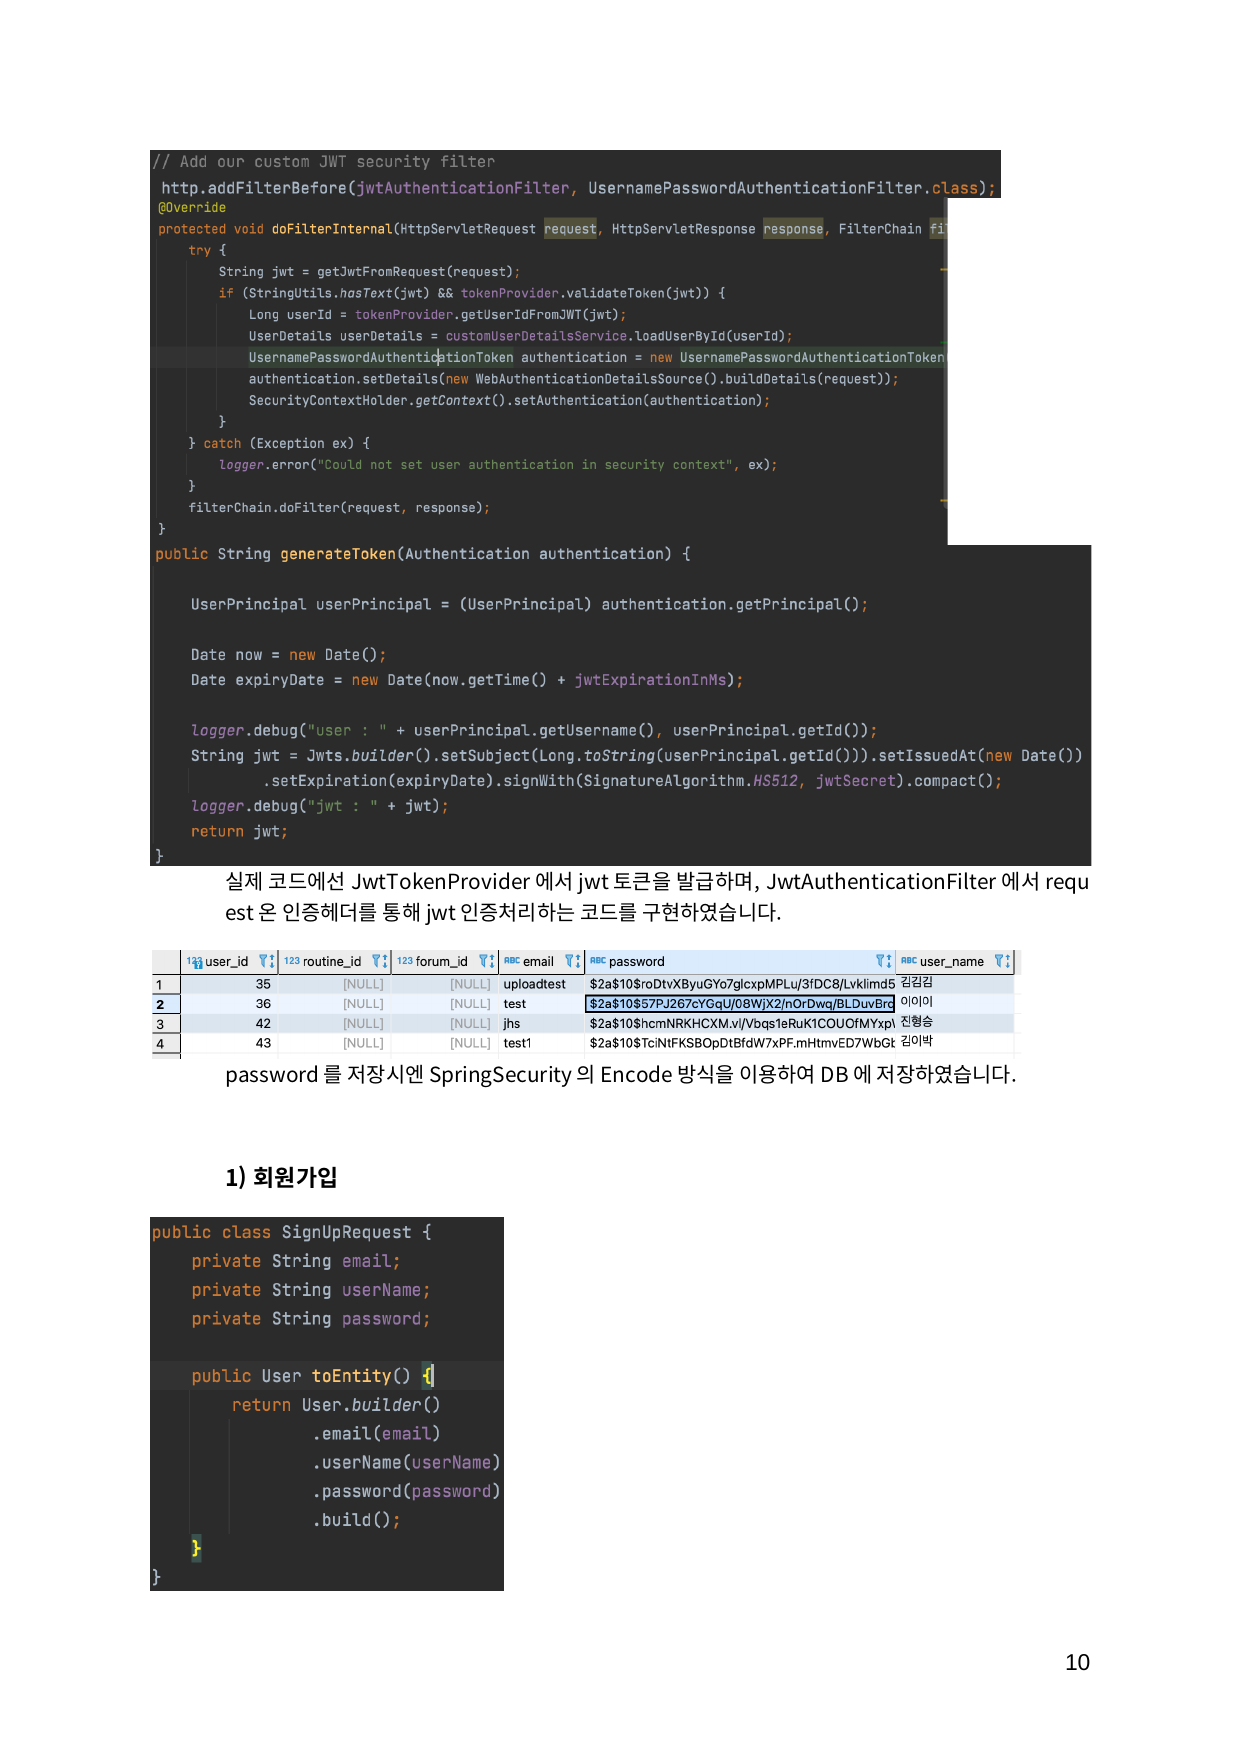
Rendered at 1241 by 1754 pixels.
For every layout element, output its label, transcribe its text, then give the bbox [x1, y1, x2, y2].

text 실제 코드에선 JwtTokenProvider에서 jwt토큰을 발급하며, JwtAuthenticationFilter에서 request온 인증헤더를 통해 jwt인증처리하는 코드를 구현하였습니다. [225, 866, 1090, 926]
picture [150, 150, 1092, 866]
text password를 저장시엔 SpringSecurity의 Encode방식을 이용하여 DB에 저장하였습니다. [192, 1058, 1090, 1088]
picture [150, 950, 1022, 1059]
text 1) 회원가입 [150, 1160, 1090, 1193]
picture [150, 1217, 504, 1591]
